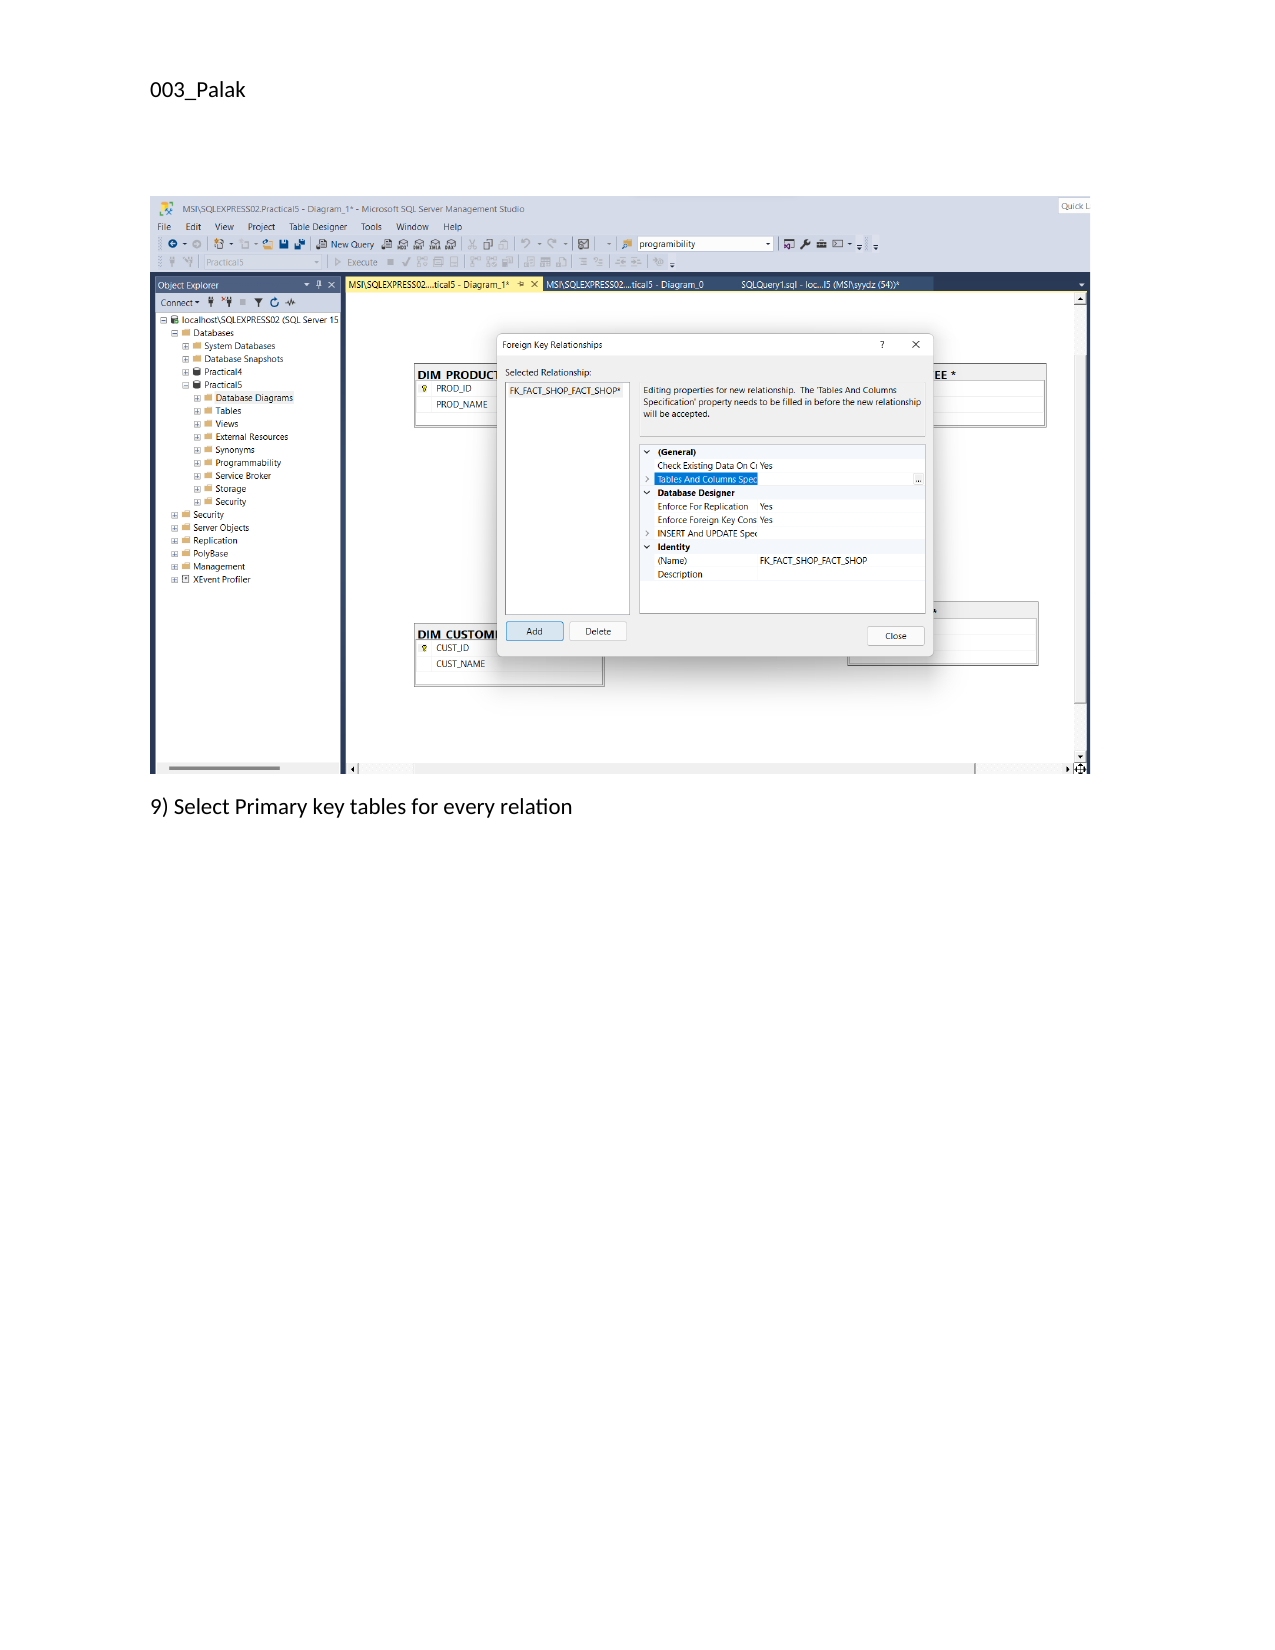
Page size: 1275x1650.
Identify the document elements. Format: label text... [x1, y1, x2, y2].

text 9) Select Primary key tables for every relation [150, 792, 1125, 820]
picture [150, 196, 1091, 774]
